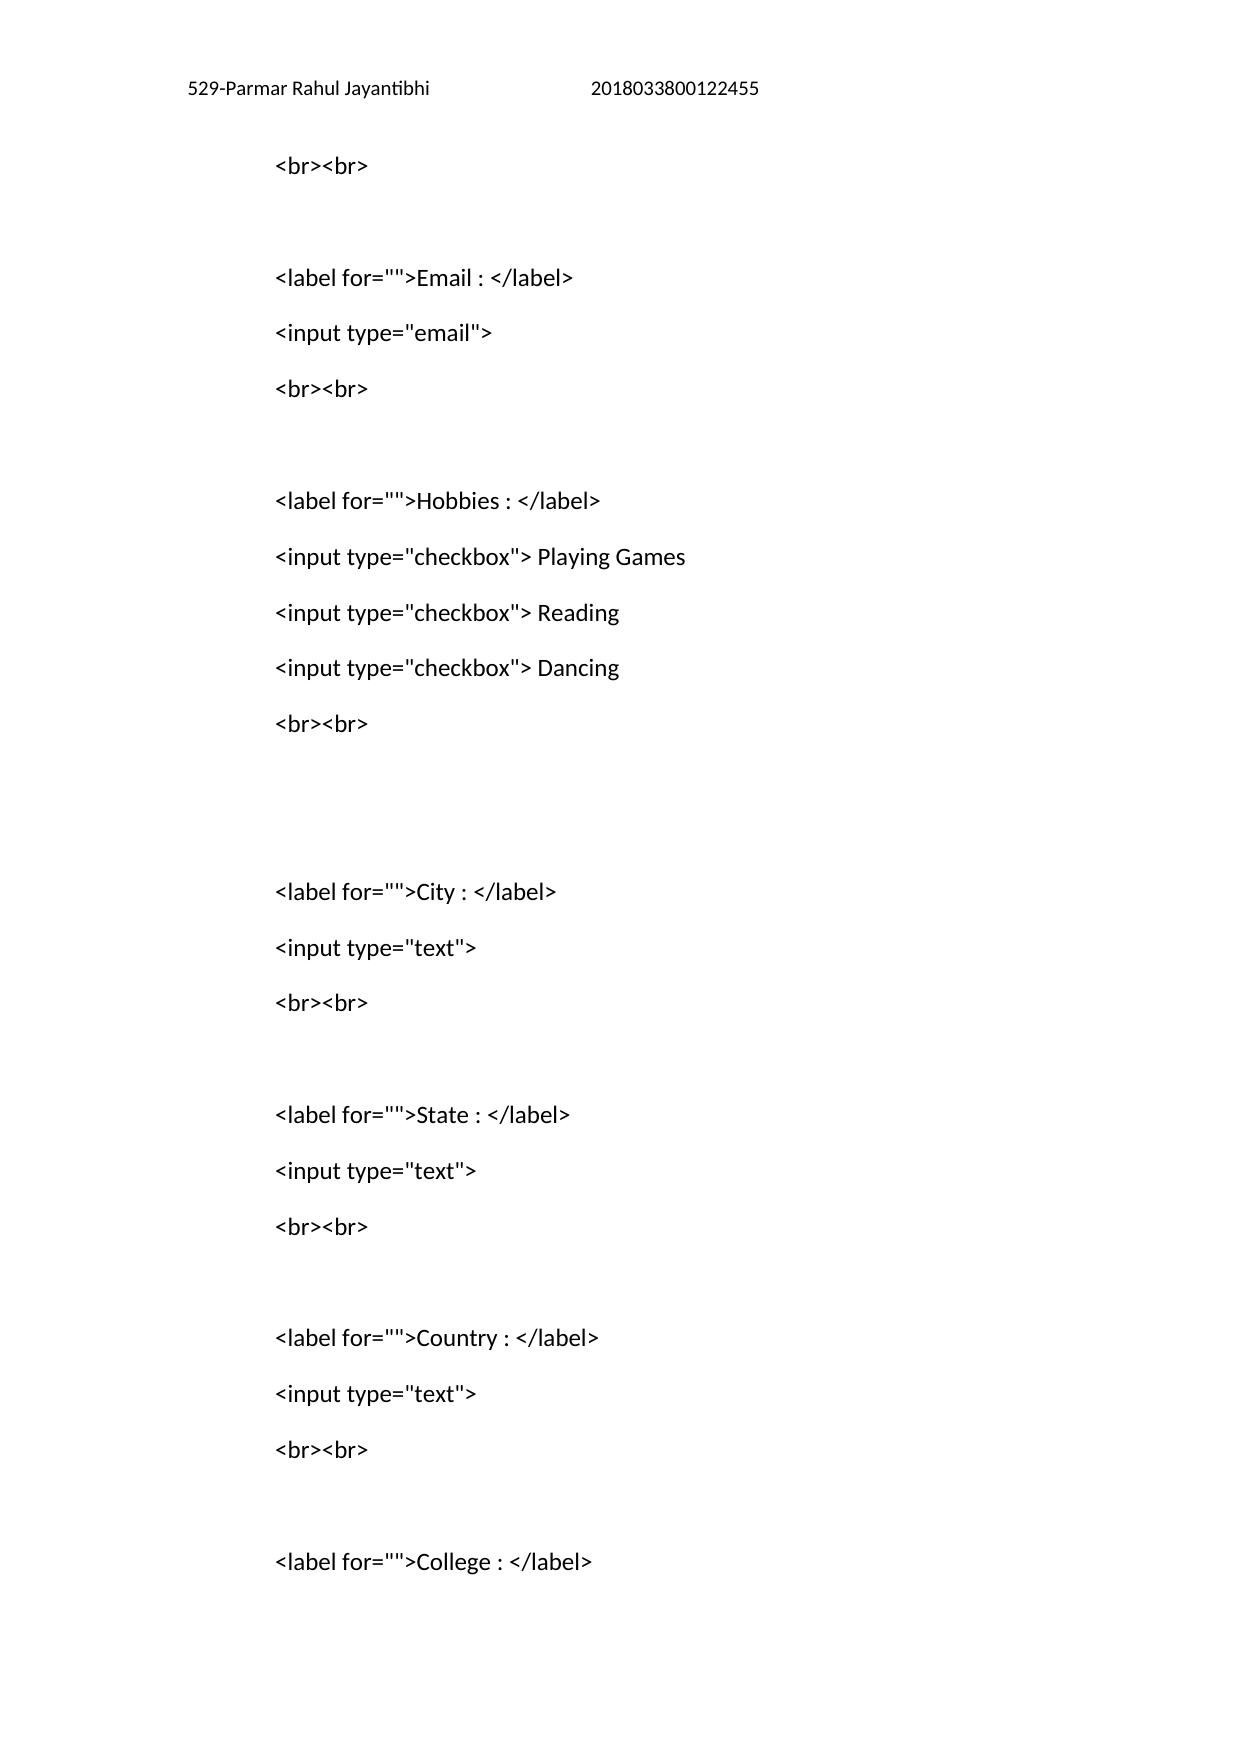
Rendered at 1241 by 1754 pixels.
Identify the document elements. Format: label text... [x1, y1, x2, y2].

text <br><br> [187, 708, 1053, 739]
text <label for="">Country : </label> [187, 1322, 1053, 1353]
text <label for="">Hobbies : </label> [187, 485, 1053, 516]
text <input type="text"> [187, 932, 1053, 962]
text <input type="checkbox"> Reading [187, 597, 1053, 627]
text <input type="email"> [187, 317, 1053, 348]
text <label for="">Email : </label> [187, 262, 1053, 292]
text <br><br> [187, 373, 1053, 404]
text <br><br> [187, 1434, 1053, 1465]
text <br><br> [187, 150, 1053, 181]
text <br><br> [187, 987, 1053, 1018]
text <br><br> [187, 1211, 1053, 1241]
text <label for="">College : </label> [187, 1546, 1053, 1576]
text <input type="text"> [187, 1378, 1053, 1409]
text <input type="text"> [187, 1155, 1053, 1186]
text <input type="checkbox"> Playing Games [187, 541, 1053, 571]
text <label for="">State : </label> [187, 1099, 1053, 1130]
text <label for="">City : </label> [187, 876, 1053, 906]
text <input type="checkbox"> Dancing [187, 652, 1053, 683]
